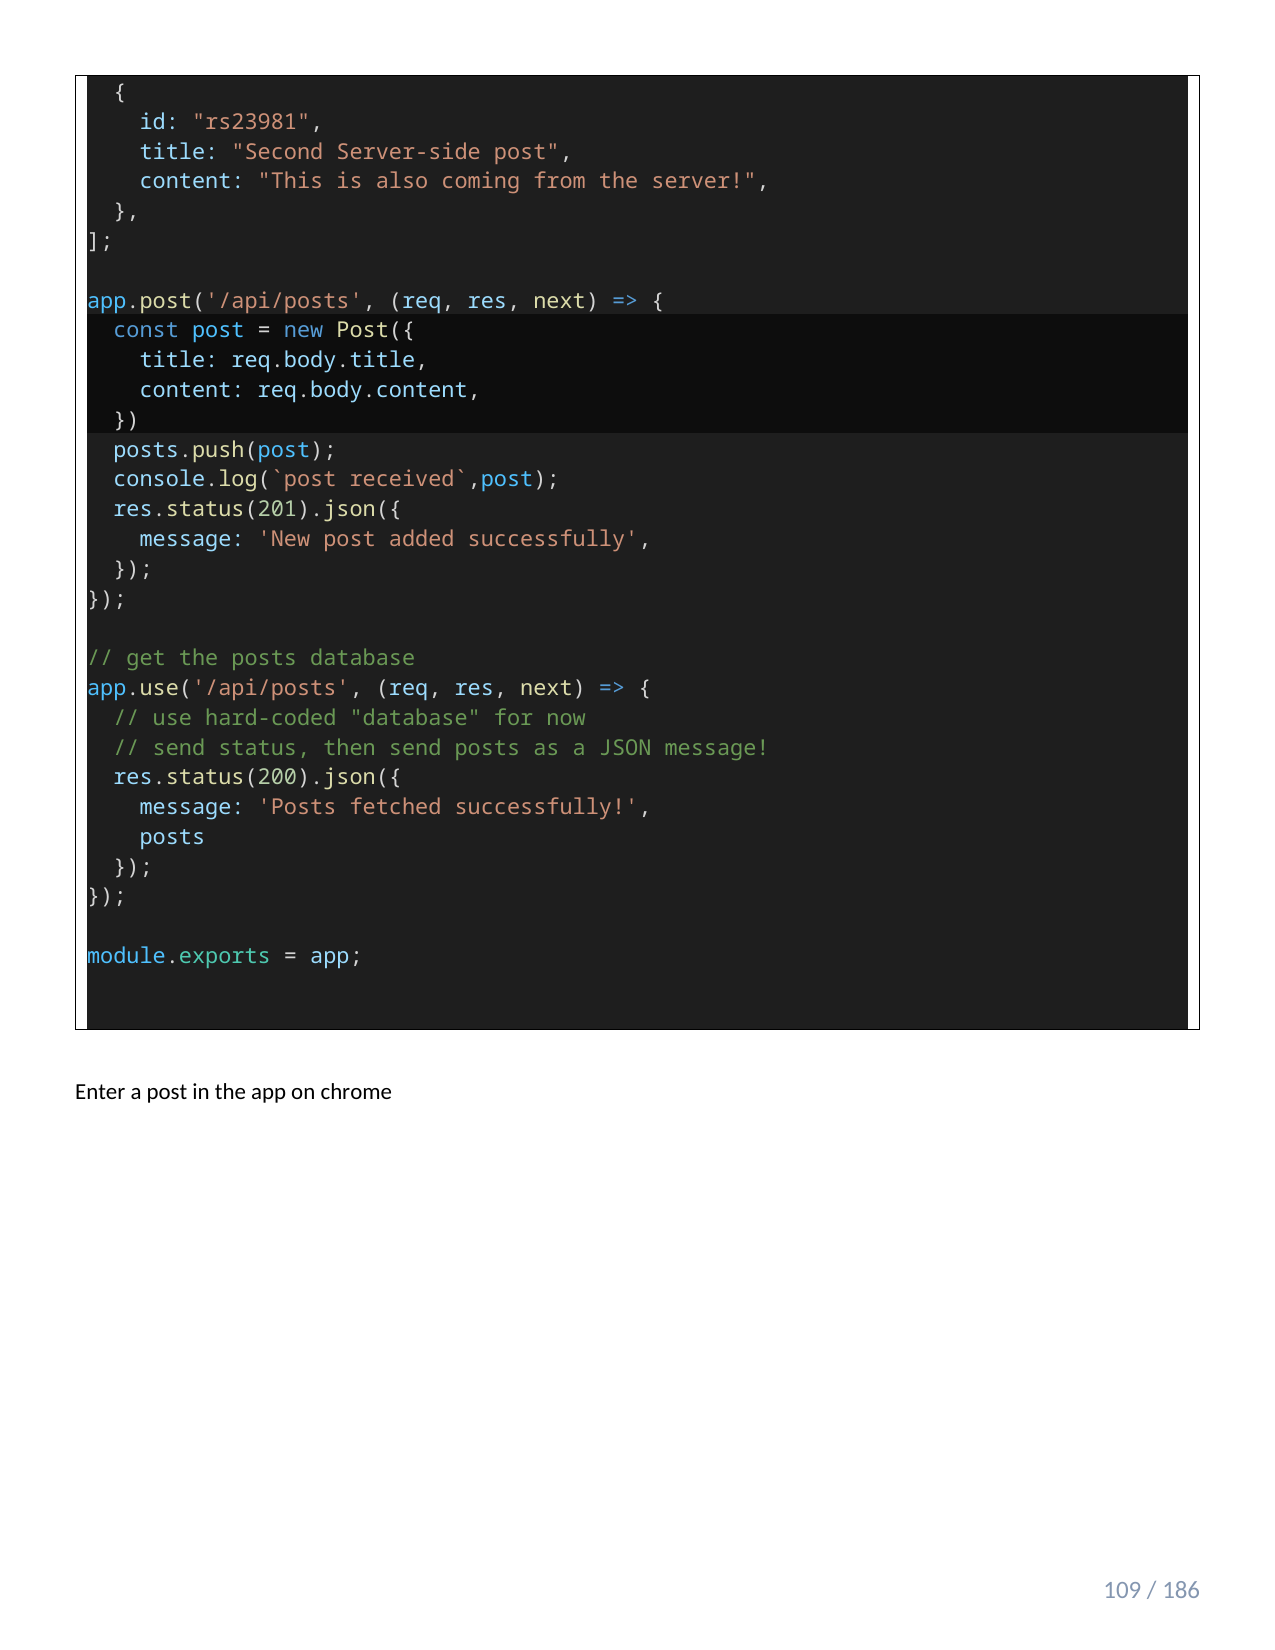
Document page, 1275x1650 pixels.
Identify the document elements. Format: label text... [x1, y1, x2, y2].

text Enter a post in the app on chrome [75, 1077, 1200, 1105]
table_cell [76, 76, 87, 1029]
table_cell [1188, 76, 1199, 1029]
